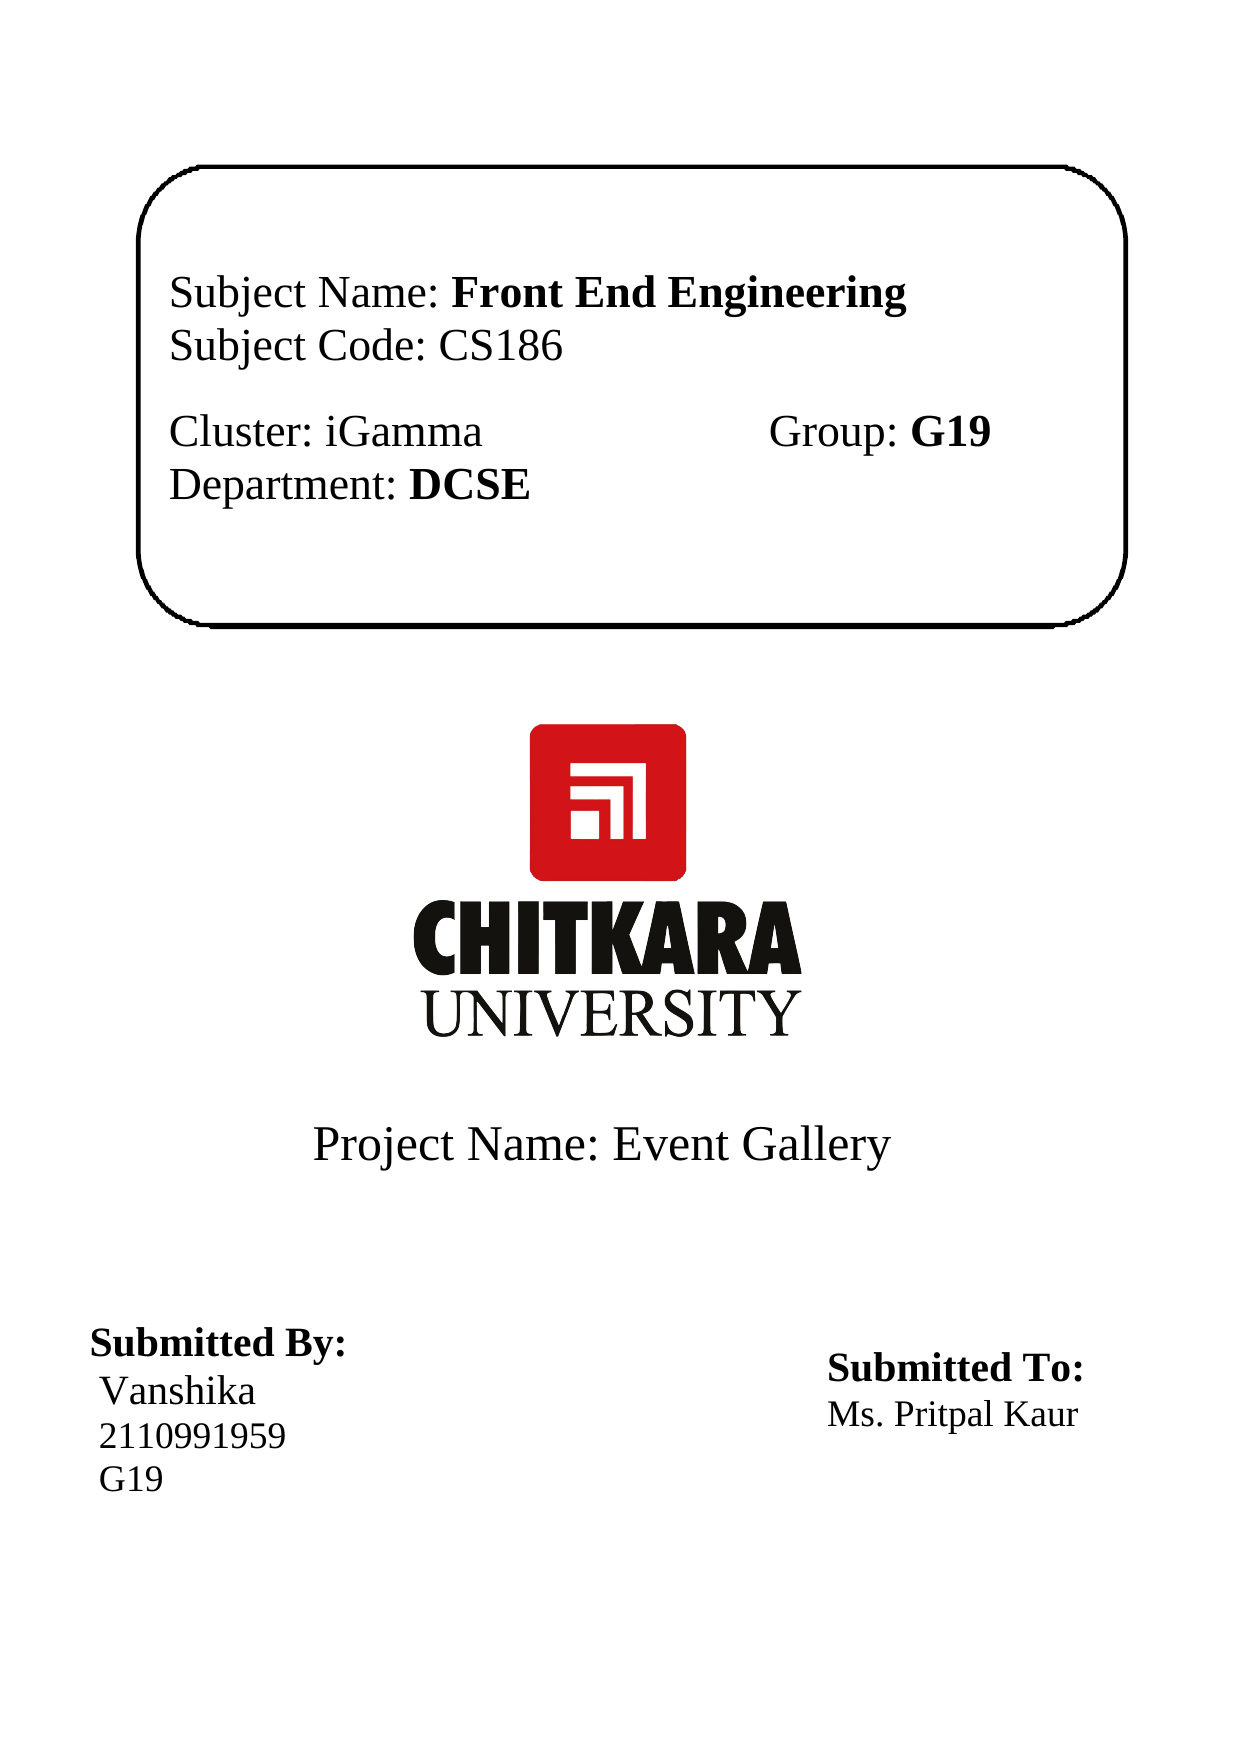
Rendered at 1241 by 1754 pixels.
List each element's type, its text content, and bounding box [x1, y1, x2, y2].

text Ms. Pritpal Kaur [827, 1391, 1115, 1434]
title Project Name: Event Gallery [187, 1114, 1115, 1171]
text Submitted By: Vanshika 2110991959 G19 [89, 1317, 349, 1499]
subtitle Submitted To: [827, 1343, 1115, 1391]
picture [413, 724, 802, 1037]
